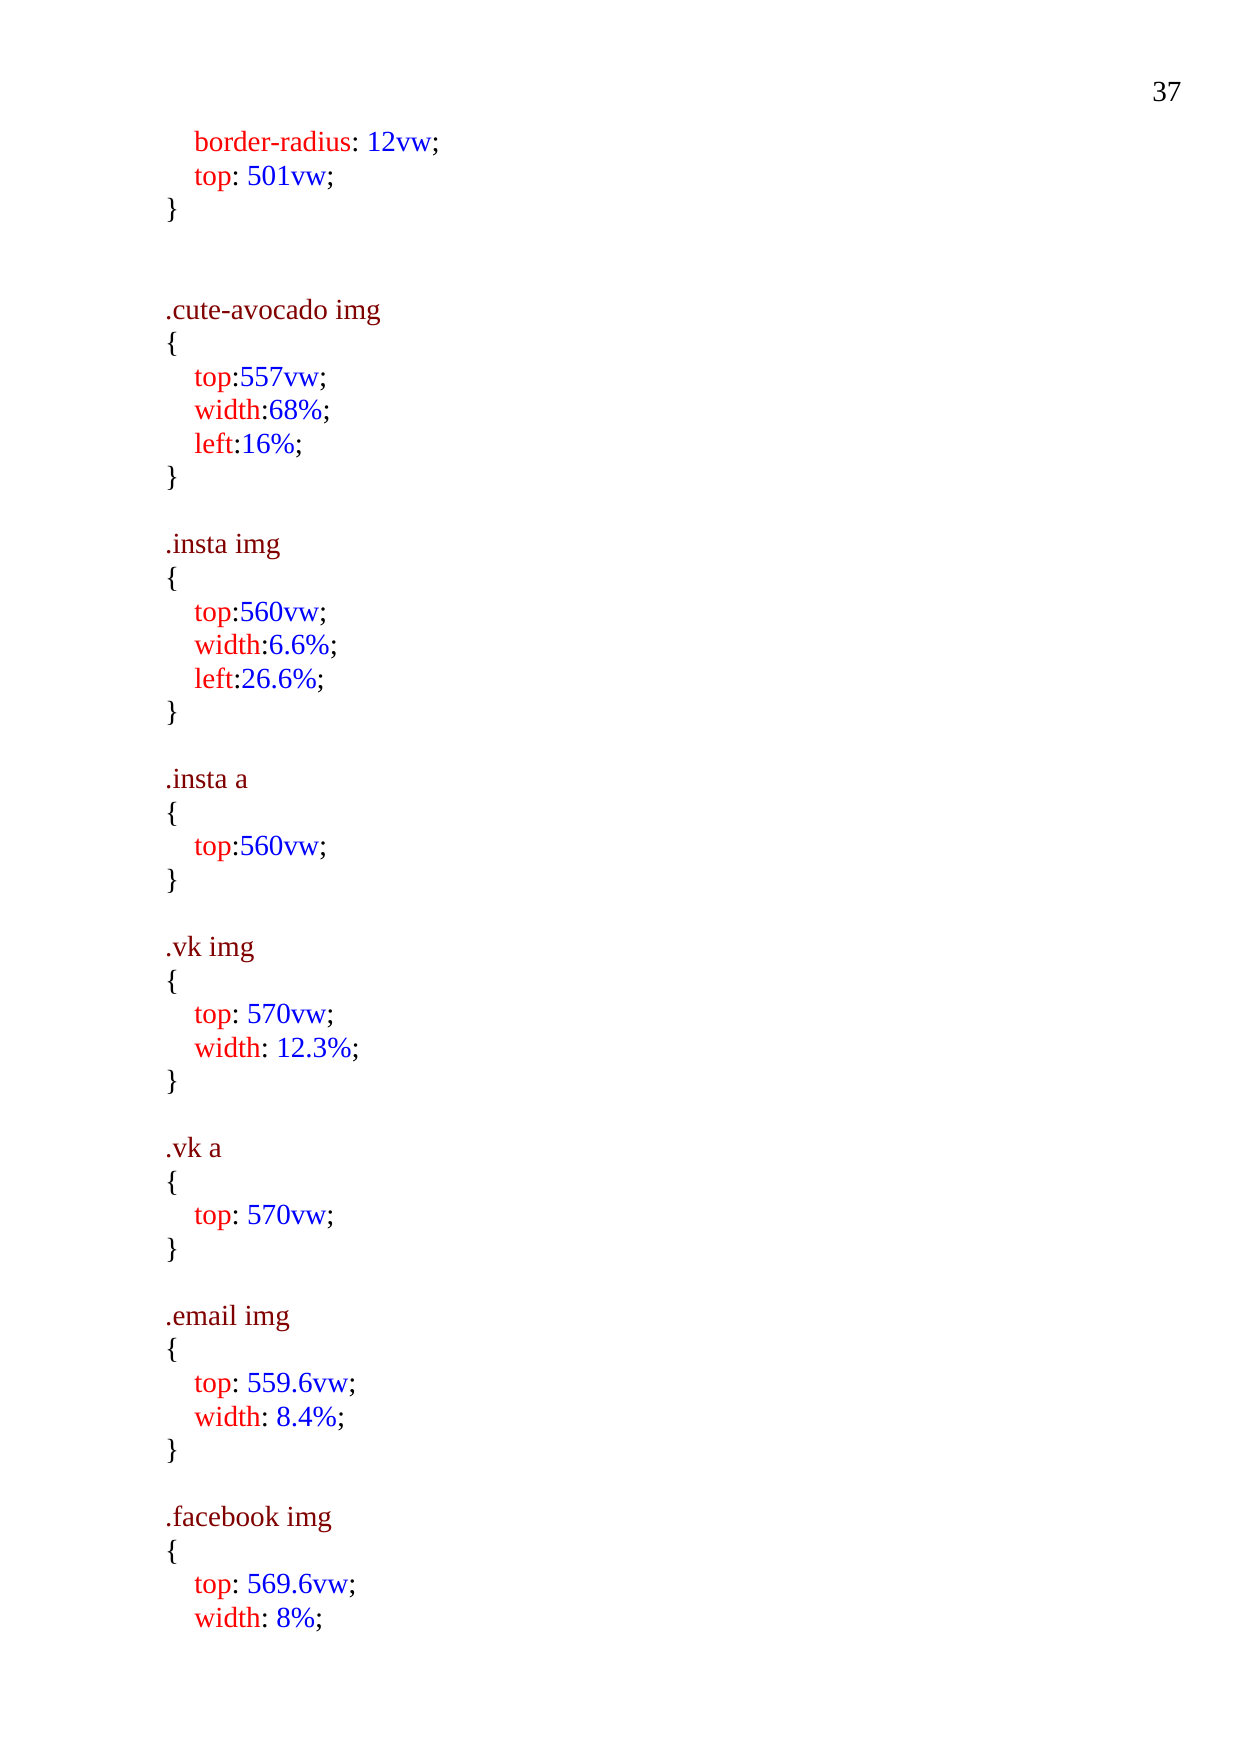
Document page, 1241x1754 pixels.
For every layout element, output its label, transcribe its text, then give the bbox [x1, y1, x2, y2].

text { [136, 963, 1181, 996]
text { [136, 795, 1181, 828]
text } [136, 1063, 1181, 1097]
text top: 570vw; [136, 1197, 1181, 1231]
text } [136, 191, 1181, 225]
text .insta img [136, 527, 1181, 560]
text .facebook img [136, 1499, 1181, 1533]
text top: 501vw; [136, 158, 1181, 191]
text top:560vw; [136, 594, 1181, 627]
text left:16%; [136, 426, 1181, 459]
text } [136, 862, 1181, 896]
text border-radius: 12vw; [136, 124, 1181, 158]
text { [136, 560, 1181, 594]
text top:557vw; [136, 359, 1181, 392]
text top: 569.6vw; [136, 1566, 1181, 1600]
text .insta a [136, 761, 1181, 795]
text .email img [136, 1298, 1181, 1332]
text } [136, 1432, 1181, 1466]
text width:68%; [136, 392, 1181, 426]
text left:26.6%; [136, 661, 1181, 694]
text .vk img [136, 929, 1181, 963]
text { [136, 1164, 1181, 1197]
text width: 8.4%; [136, 1399, 1181, 1432]
text { [136, 1332, 1181, 1365]
text { [136, 1533, 1181, 1566]
text .vk a [136, 1130, 1181, 1164]
text top: 570vw; [136, 996, 1181, 1030]
text } [136, 694, 1181, 728]
text .cute-avocado img [136, 292, 1181, 325]
text top:560vw; [136, 828, 1181, 862]
text } [136, 459, 1181, 493]
text top: 559.6vw; [136, 1365, 1181, 1399]
text width: 8%; [136, 1600, 1181, 1633]
text width: 12.3%; [136, 1030, 1181, 1063]
text } [136, 1231, 1181, 1264]
text { [136, 325, 1181, 359]
text width:6.6%; [136, 627, 1181, 661]
